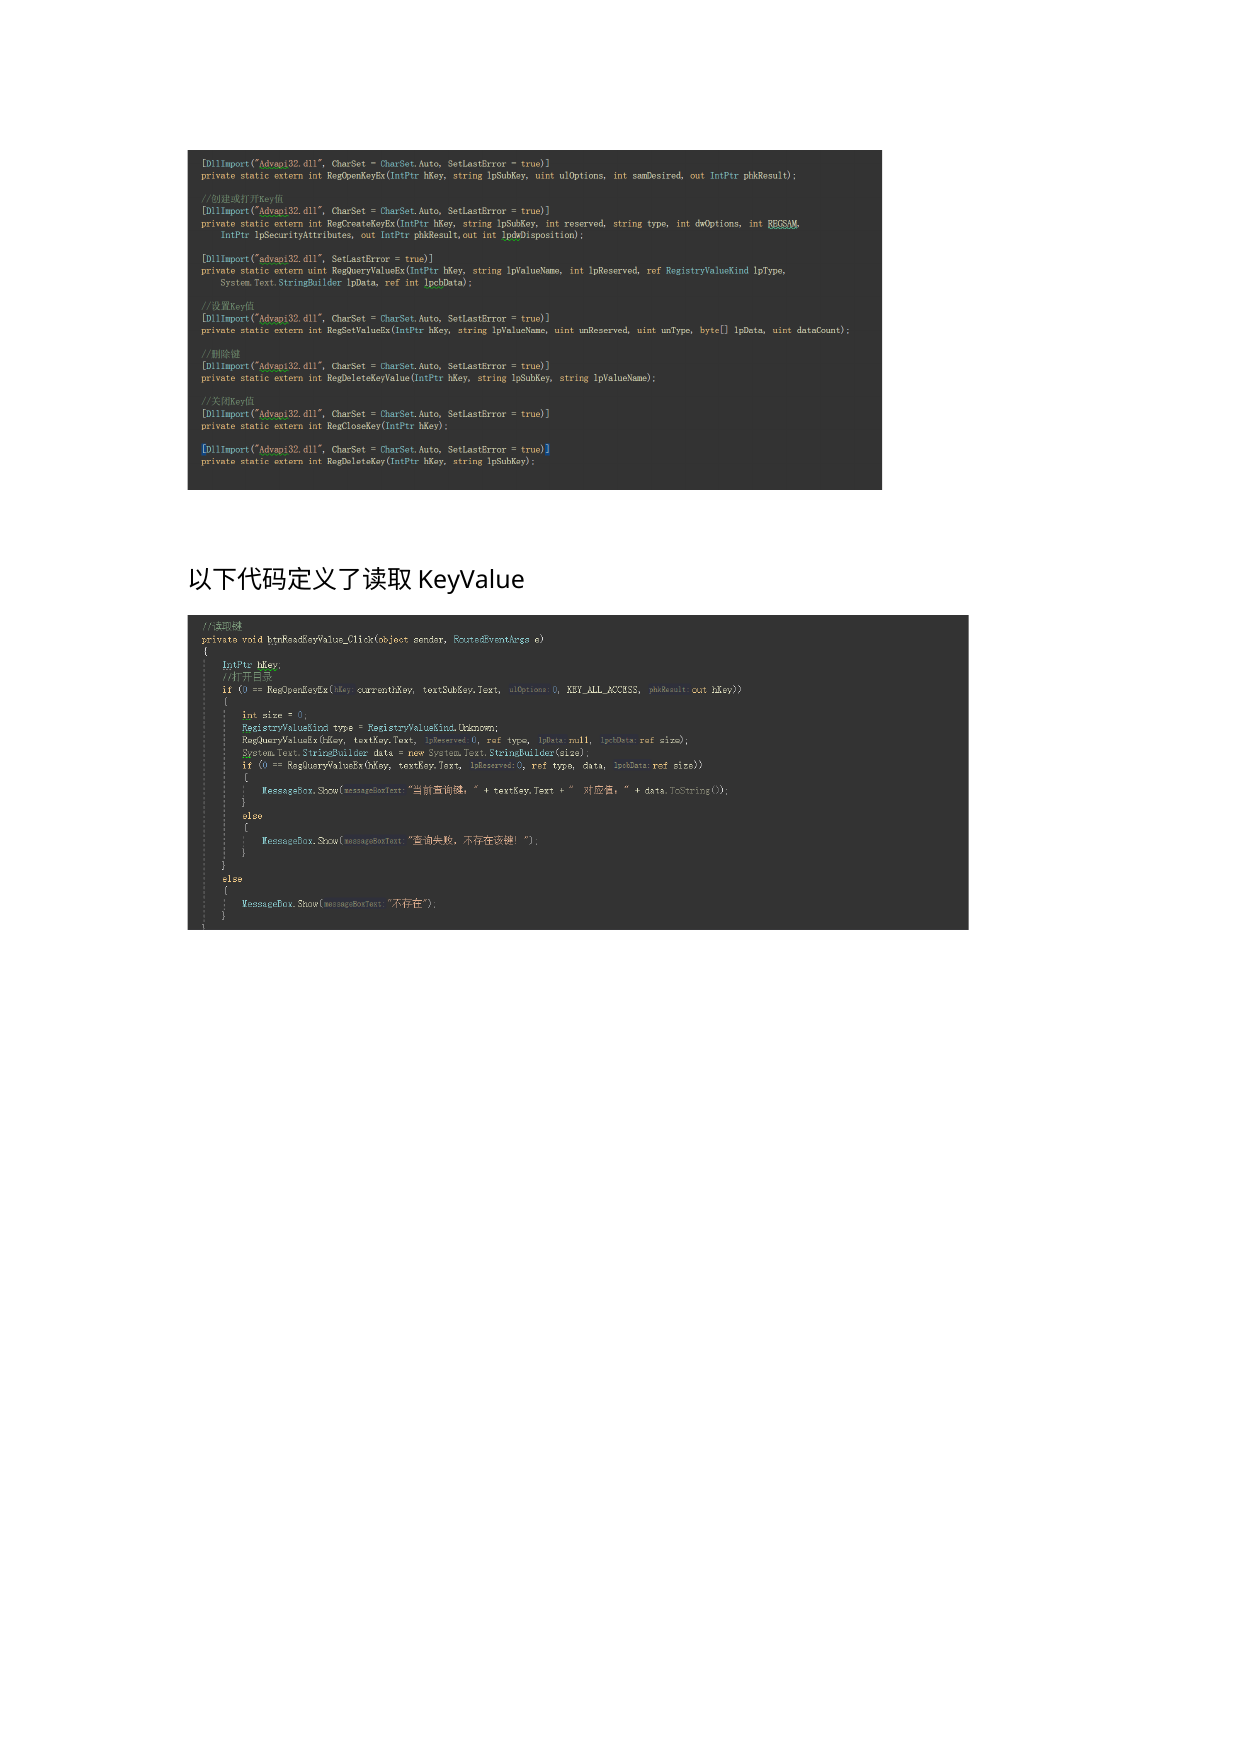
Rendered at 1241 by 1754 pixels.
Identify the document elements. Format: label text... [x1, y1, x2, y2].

text 以下代码定义了读取KeyValue [187, 559, 1053, 595]
picture [187, 615, 969, 930]
picture [187, 150, 883, 490]
